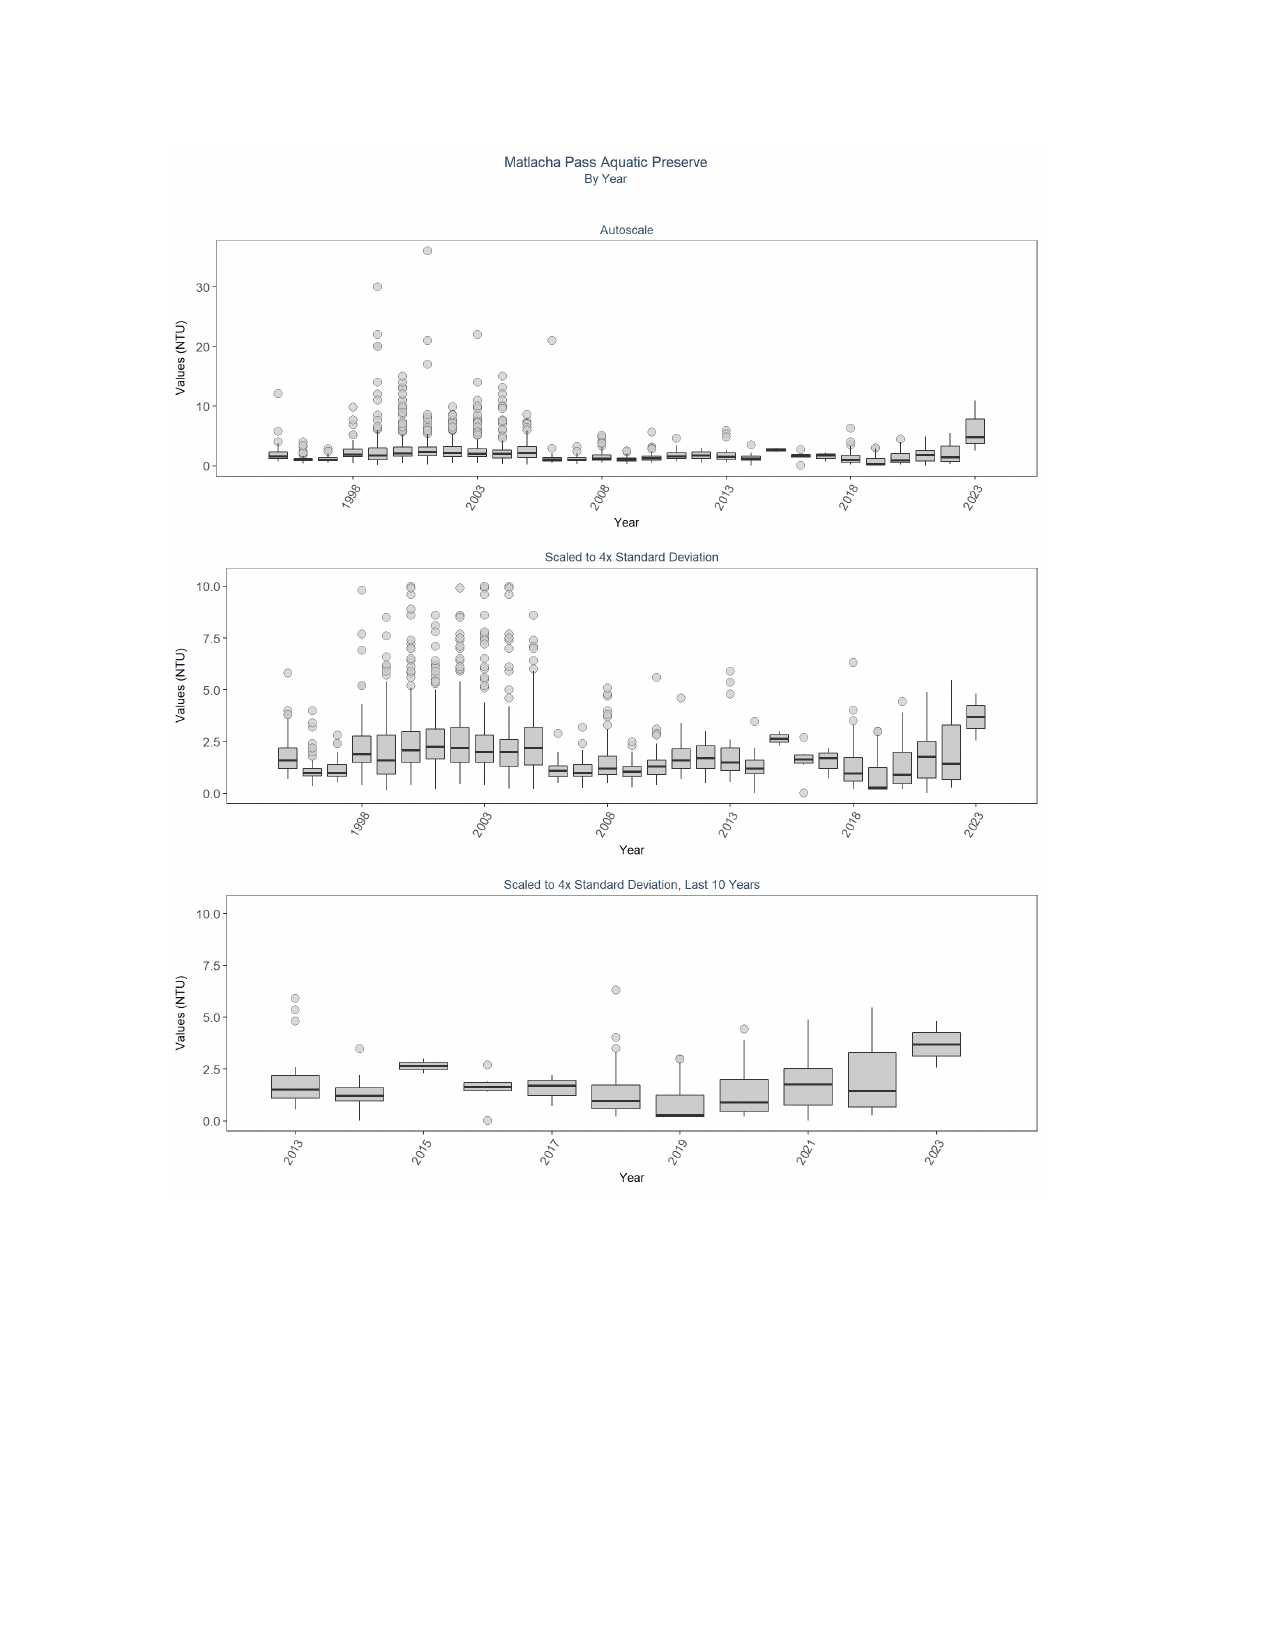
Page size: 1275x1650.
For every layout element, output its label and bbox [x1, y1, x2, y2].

picture [168, 150, 1044, 1200]
